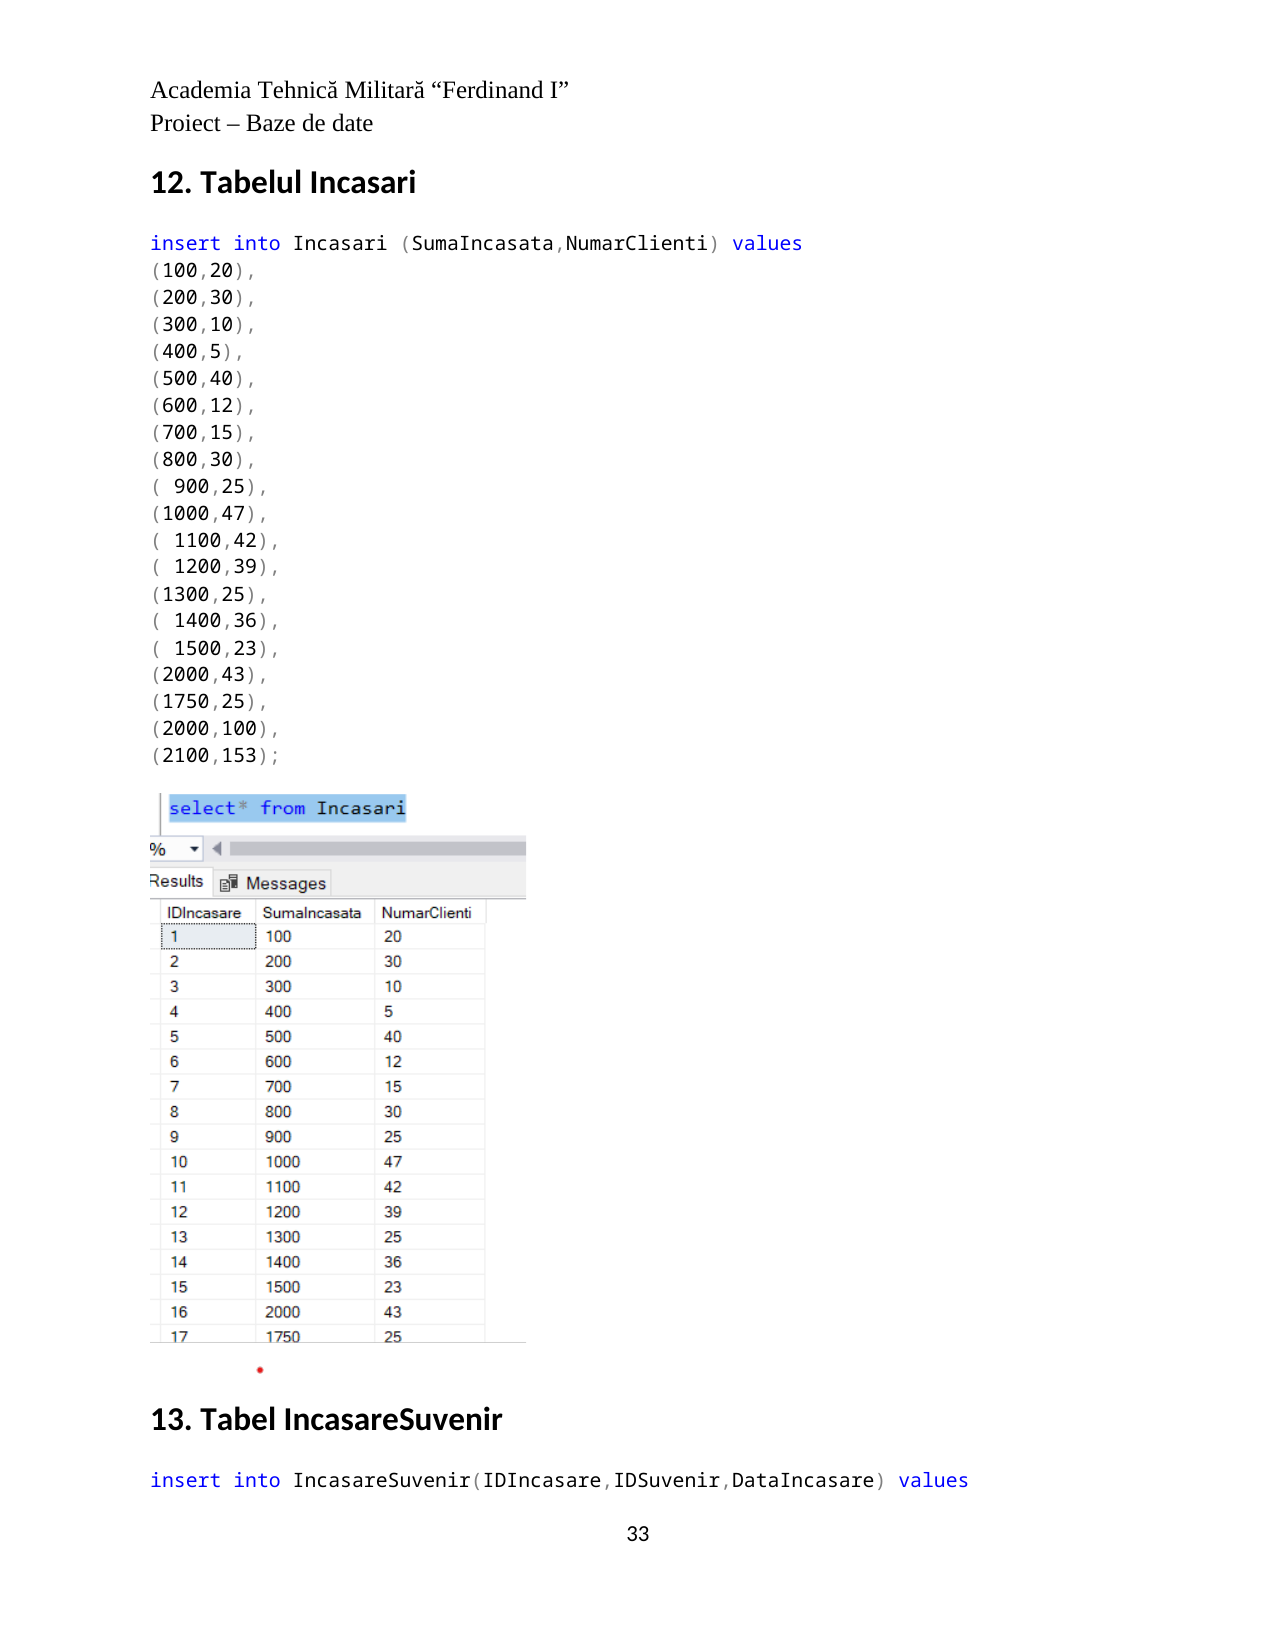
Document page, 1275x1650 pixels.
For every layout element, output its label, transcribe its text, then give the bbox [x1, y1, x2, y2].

text (1750,25), [150, 688, 1125, 715]
text (2100,153); [150, 742, 1125, 769]
text (600,12), [150, 391, 1125, 418]
text (500,40), [150, 364, 1125, 391]
text (100,20), [150, 256, 1125, 283]
text (700,15), [150, 418, 1125, 445]
text (2000,100), [150, 715, 1125, 742]
text (400,5), [150, 337, 1125, 364]
text ( 1400,36), [150, 607, 1125, 634]
text ( 1100,42), [150, 526, 1125, 553]
text (800,30), [150, 445, 1125, 472]
text ( 900,25), [150, 472, 1125, 499]
text 13. Tabel IncasareSuvenir [150, 1398, 1125, 1439]
text insert into Incasari (SumaIncasata,NumarClienti) values [150, 229, 1125, 256]
text ( 1200,39), [150, 553, 1125, 580]
text (2000,43), [150, 661, 1125, 688]
text ( 1500,23), [150, 634, 1125, 661]
text (1300,25), [150, 580, 1125, 607]
text (300,10), [150, 310, 1125, 337]
text (200,30), [150, 283, 1125, 310]
picture [150, 793, 527, 1374]
text (1000,47), [150, 499, 1125, 526]
text 12. Tabelul Incasari [150, 161, 1125, 202]
text insert into IncasareSuvenir(IDIncasare,IDSuvenir,DataIncasare) values [150, 1466, 1125, 1493]
